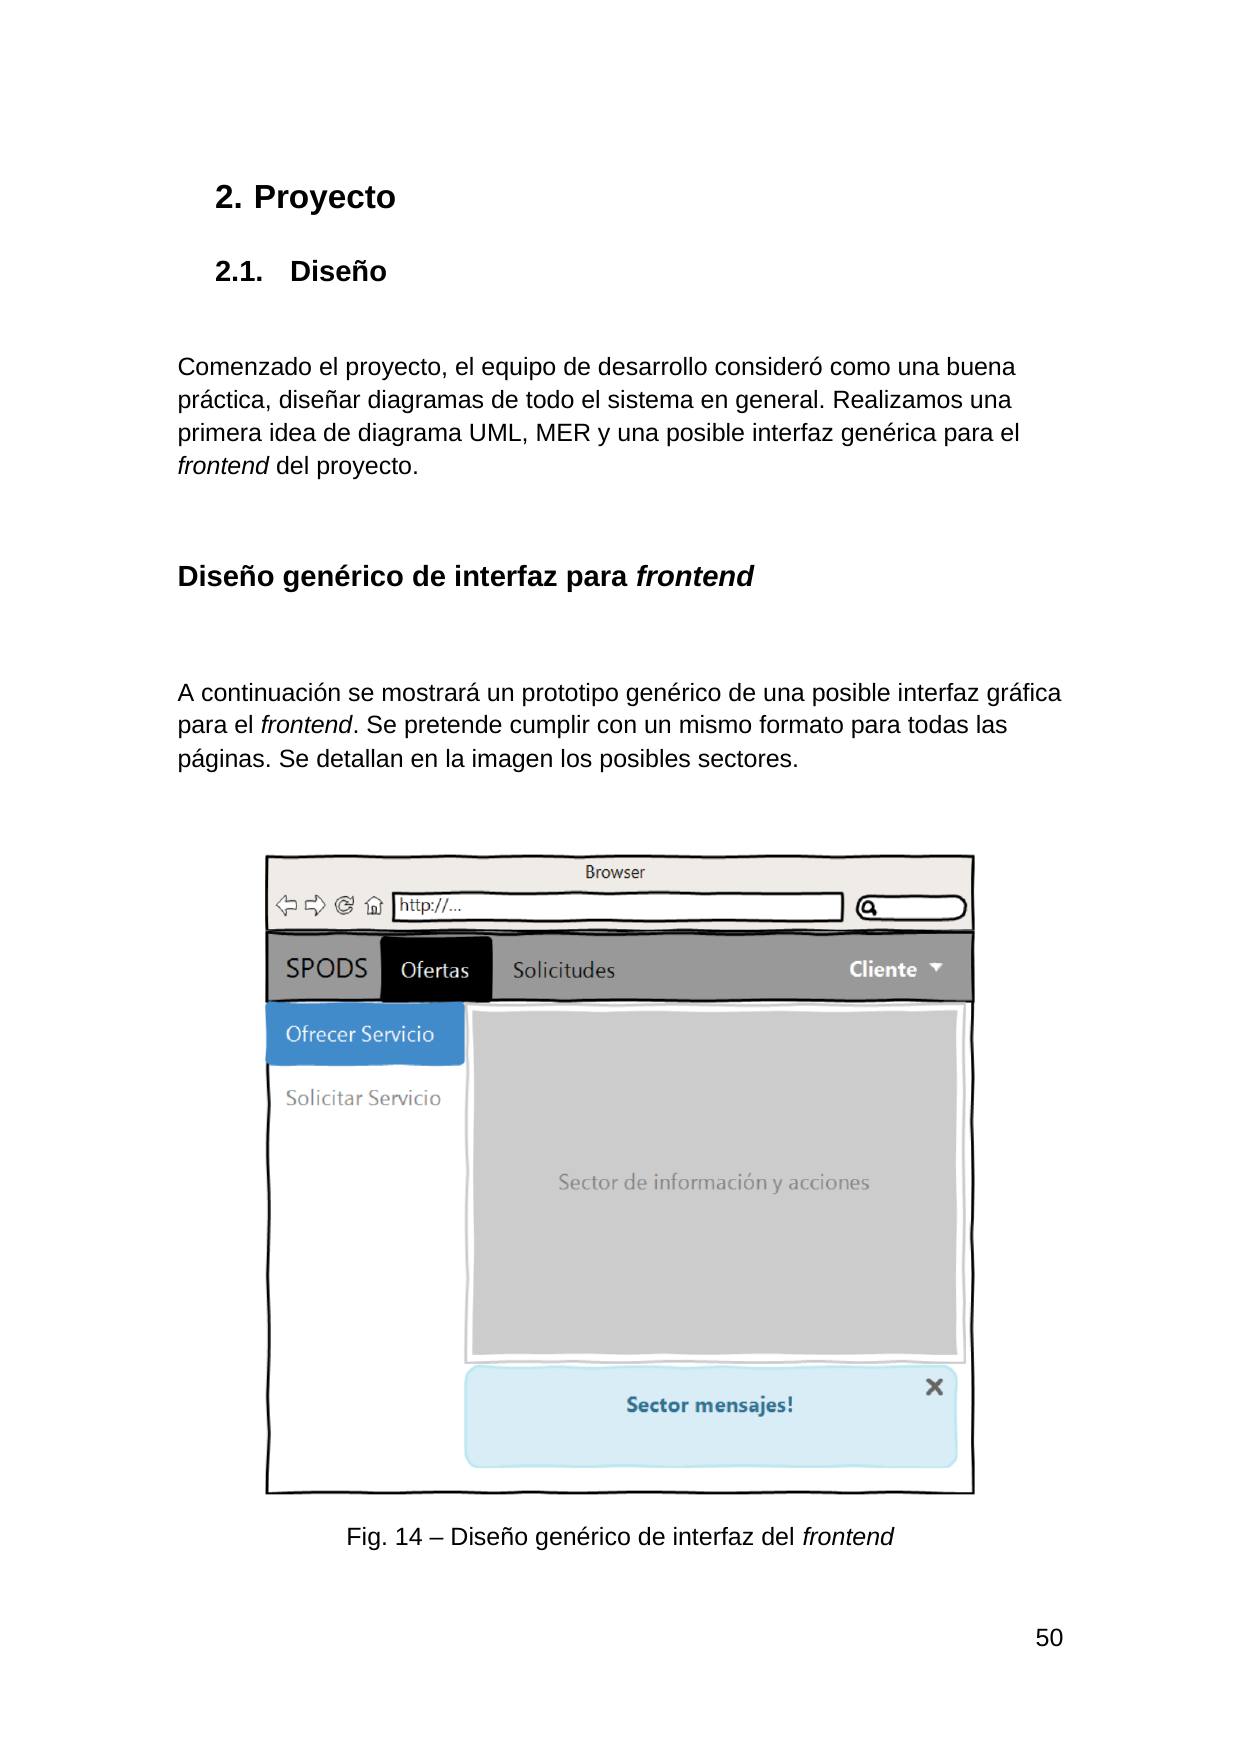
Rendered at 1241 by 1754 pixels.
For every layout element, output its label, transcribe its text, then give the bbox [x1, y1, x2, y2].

text A continuación se mostrará un prototipo genérico de una posible interfaz gráfica para el frontend. Se pretende cumplir con un mismo formato para todas las páginas. Se detallan en la imagen los posibles sectores. [177, 677, 1063, 772]
list Diseño [215, 254, 1063, 288]
text Comenzado el proyecto, el equipo de desarrollo consideró como una buena práctica, diseñar diagramas de todo el sistema en general. Realizamos una primera idea de diagrama UML, MER y una posible interfaz genérica para el frontend del proyecto. [177, 352, 1063, 480]
text Diseño genérico de interfaz para frontend [177, 559, 1063, 592]
text Fig. 14 – Diseño genérico de interfaz del frontend [189, 1522, 1051, 1551]
picture [262, 851, 978, 1498]
list Proyecto [215, 177, 1063, 216]
